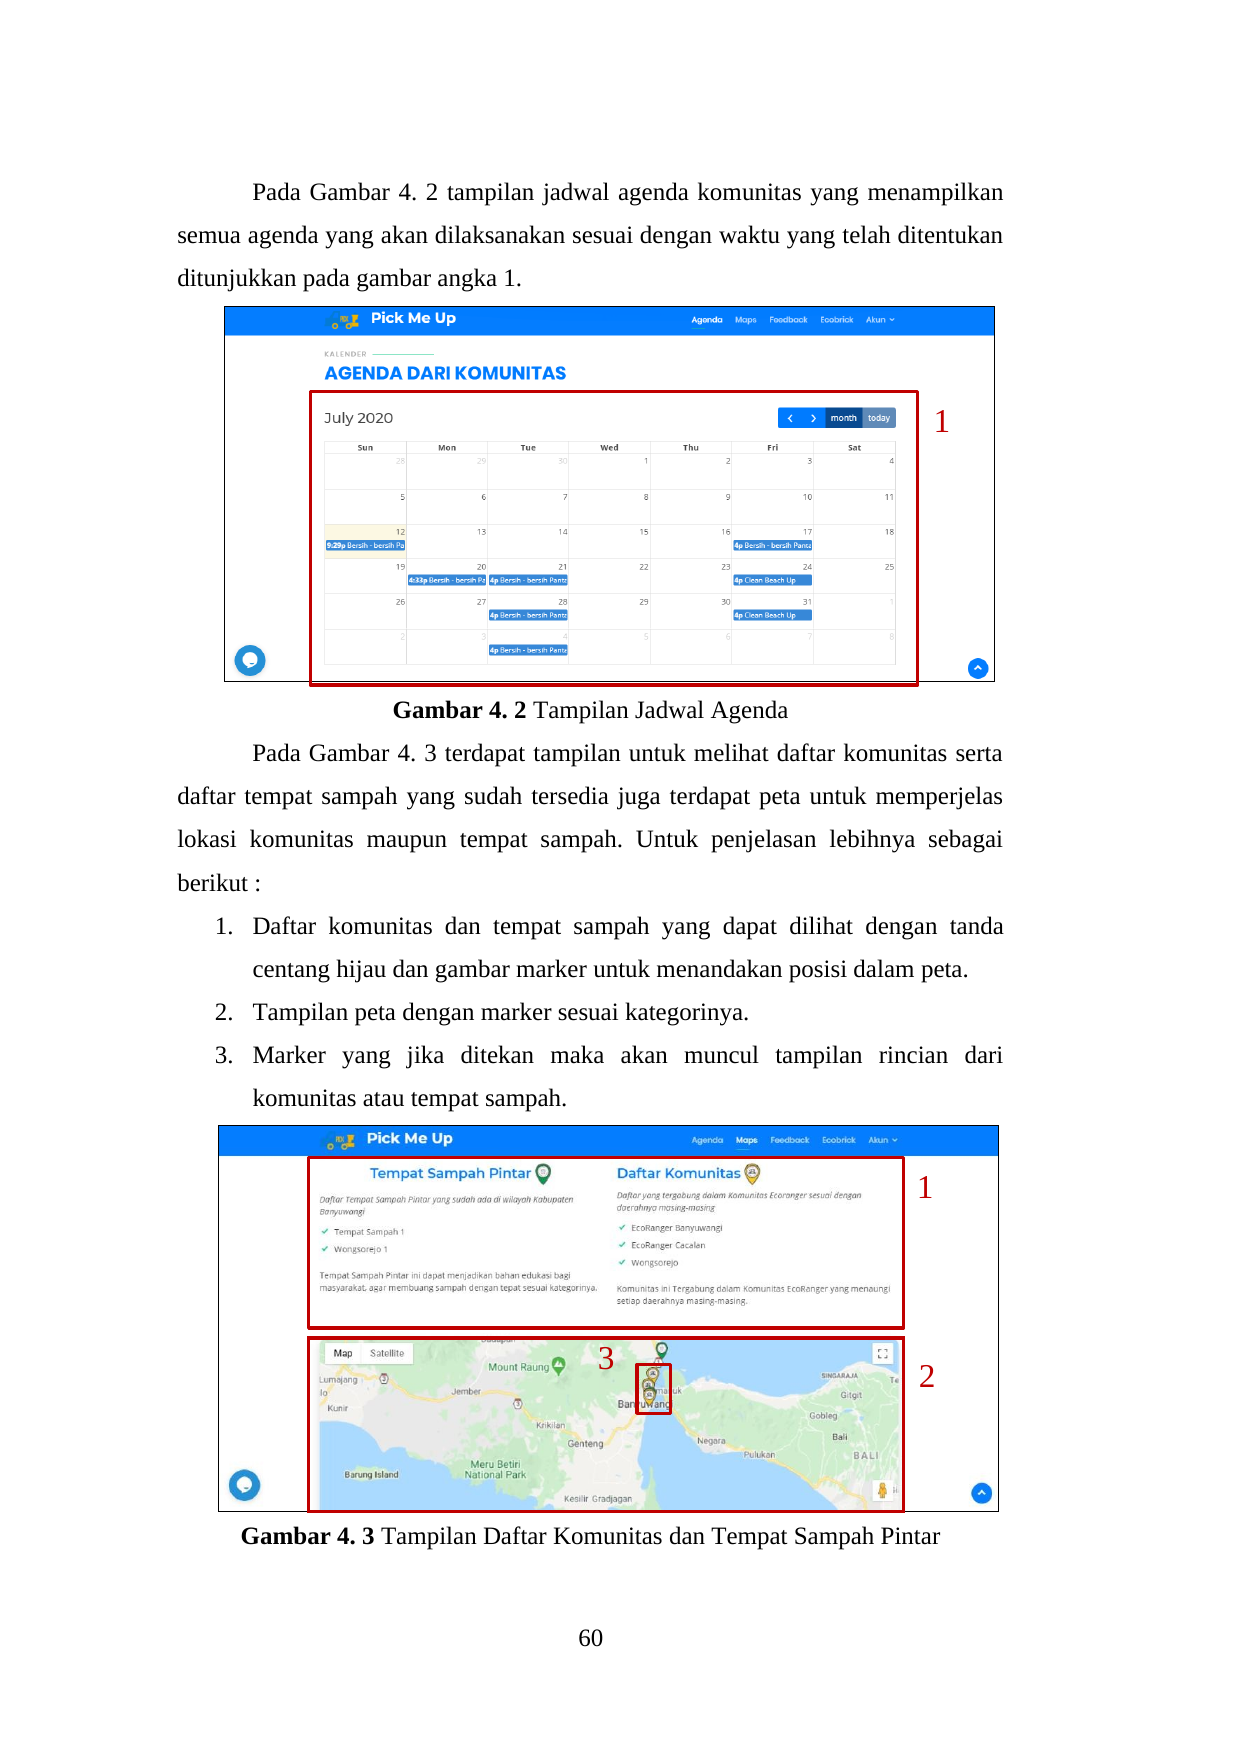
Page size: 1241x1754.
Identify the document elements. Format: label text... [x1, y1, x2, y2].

text Pada Gambar 4. 3 terdapat tampilan untuk melihat daftar komunitas serta daftar tempat sampah yang sudah tersedia juga terdapat peta untuk memperjelas lokasi komunitas maupun tempat sampah. Untuk penjelasan lebihnya sebagai berikut : [177, 738, 1004, 896]
text Pada Gambar 4. 2 tampilan jadwal agenda komunitas yang menampilkan semua agenda yang akan dilaksanakan sesuai dengan waktu yang telah ditentukan ditunjukkan pada gambar angka 1. [177, 177, 1004, 292]
picture [225, 307, 994, 681]
picture [312, 393, 916, 681]
text Gambar 4. 2 Tampilan Jadwal Agenda [392, 695, 1109, 724]
list Marker yang jika ditekan maka akan muncul tampilan rincian dari komunitas atau tempat sampah. [214, 1040, 1004, 1112]
picture [310, 1340, 902, 1510]
list Tampilan peta dengan marker sesuai kategorinya. [214, 997, 1109, 1026]
list Daftar komunitas dan tempat sampah yang dapat dilihat dengan tanda centang hijau dan gambar marker untuk menandakan posisi dalam peta. [214, 911, 1004, 983]
picture [219, 1126, 998, 1511]
text Gambar 4. 3 Tampilan Daftar Komunitas dan Tempat Sampah Pintar [240, 1521, 1109, 1550]
